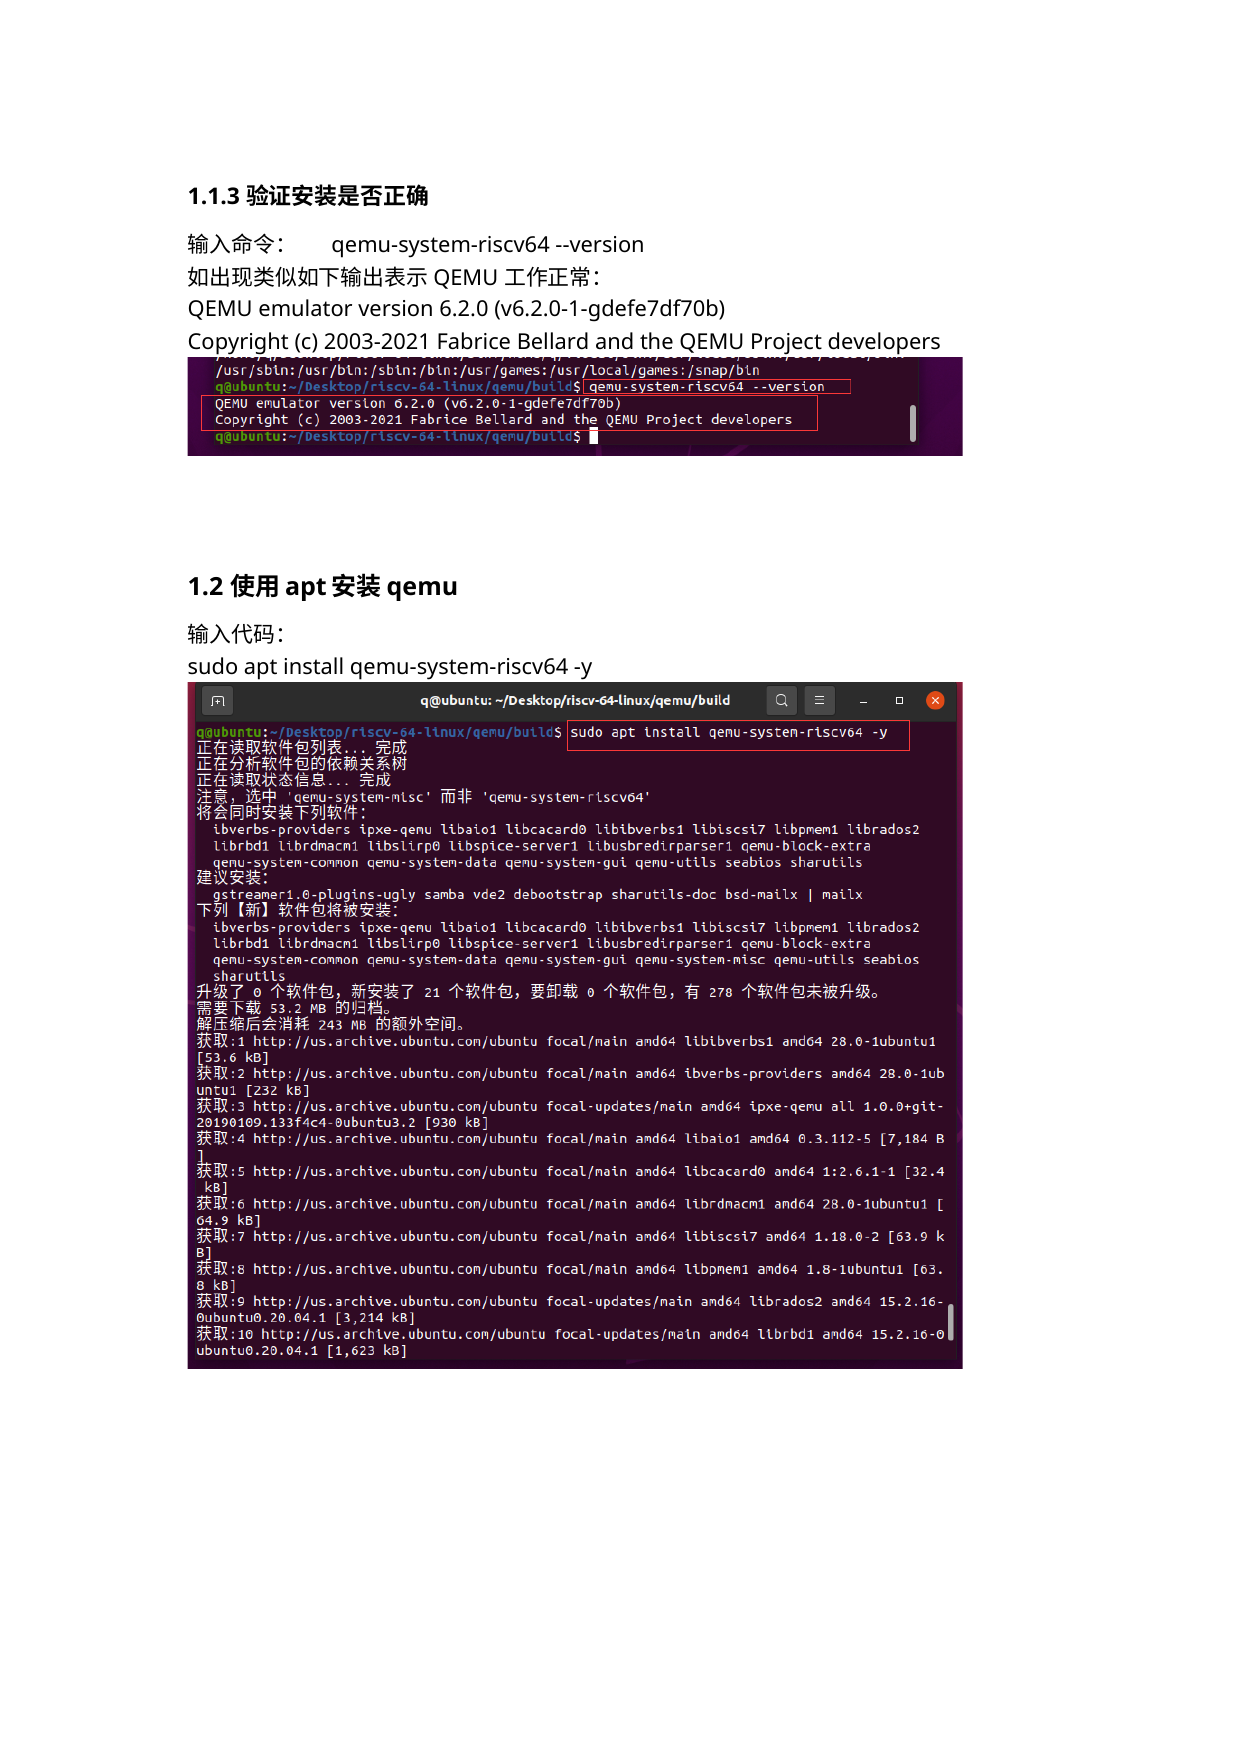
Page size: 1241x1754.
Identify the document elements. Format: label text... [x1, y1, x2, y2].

text 如出现类似如下输出表示 QEMU 工作正常： [187, 259, 1053, 292]
picture [187, 682, 963, 1369]
text Copyright (c) 2003-2021 Fabrice Bellard and the QEMU Project developers [187, 324, 1053, 357]
text QEMU emulator version 6.2.0 (v6.2.0-1-gdefe7df70b) [187, 292, 1053, 324]
subtitle 1.1.3 验证安装是否正确 [187, 162, 1053, 227]
text sudo apt install qemu-system-riscv64 -y [187, 649, 1053, 682]
text 输入命令： qemu-system-riscv64 --version [187, 227, 1053, 259]
text 输入代码： [187, 617, 1053, 649]
subtitle 1.2 使用apt安装qemu [187, 552, 1053, 617]
picture [187, 357, 963, 456]
